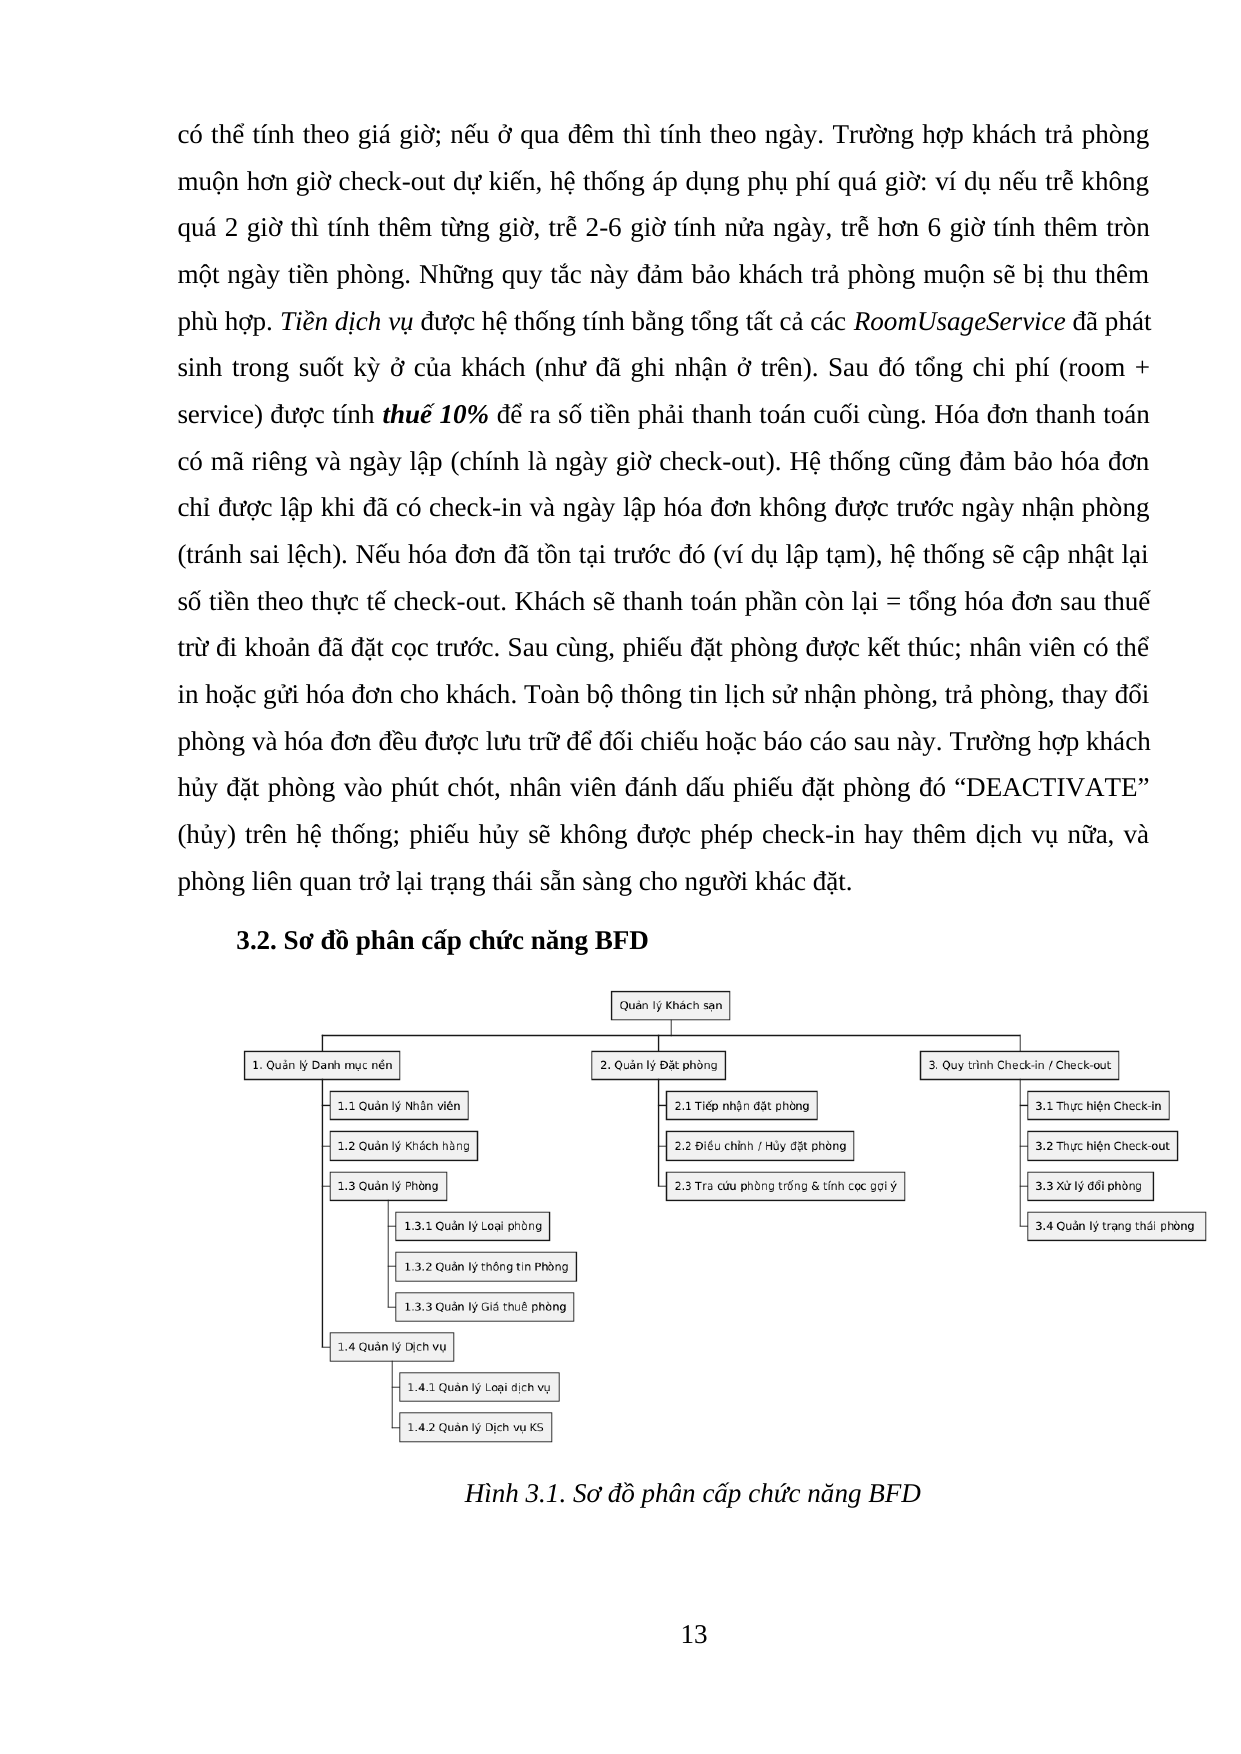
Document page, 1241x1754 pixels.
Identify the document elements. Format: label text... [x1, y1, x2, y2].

text 3.2. Sơ đồ phân cấp chức năng BFD [177, 924, 1152, 955]
text Hình 3.1. Sơ đồ phân cấp chức năng BFD [177, 1477, 1152, 1508]
picture [236, 983, 1213, 1449]
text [177, 118, 1152, 896]
